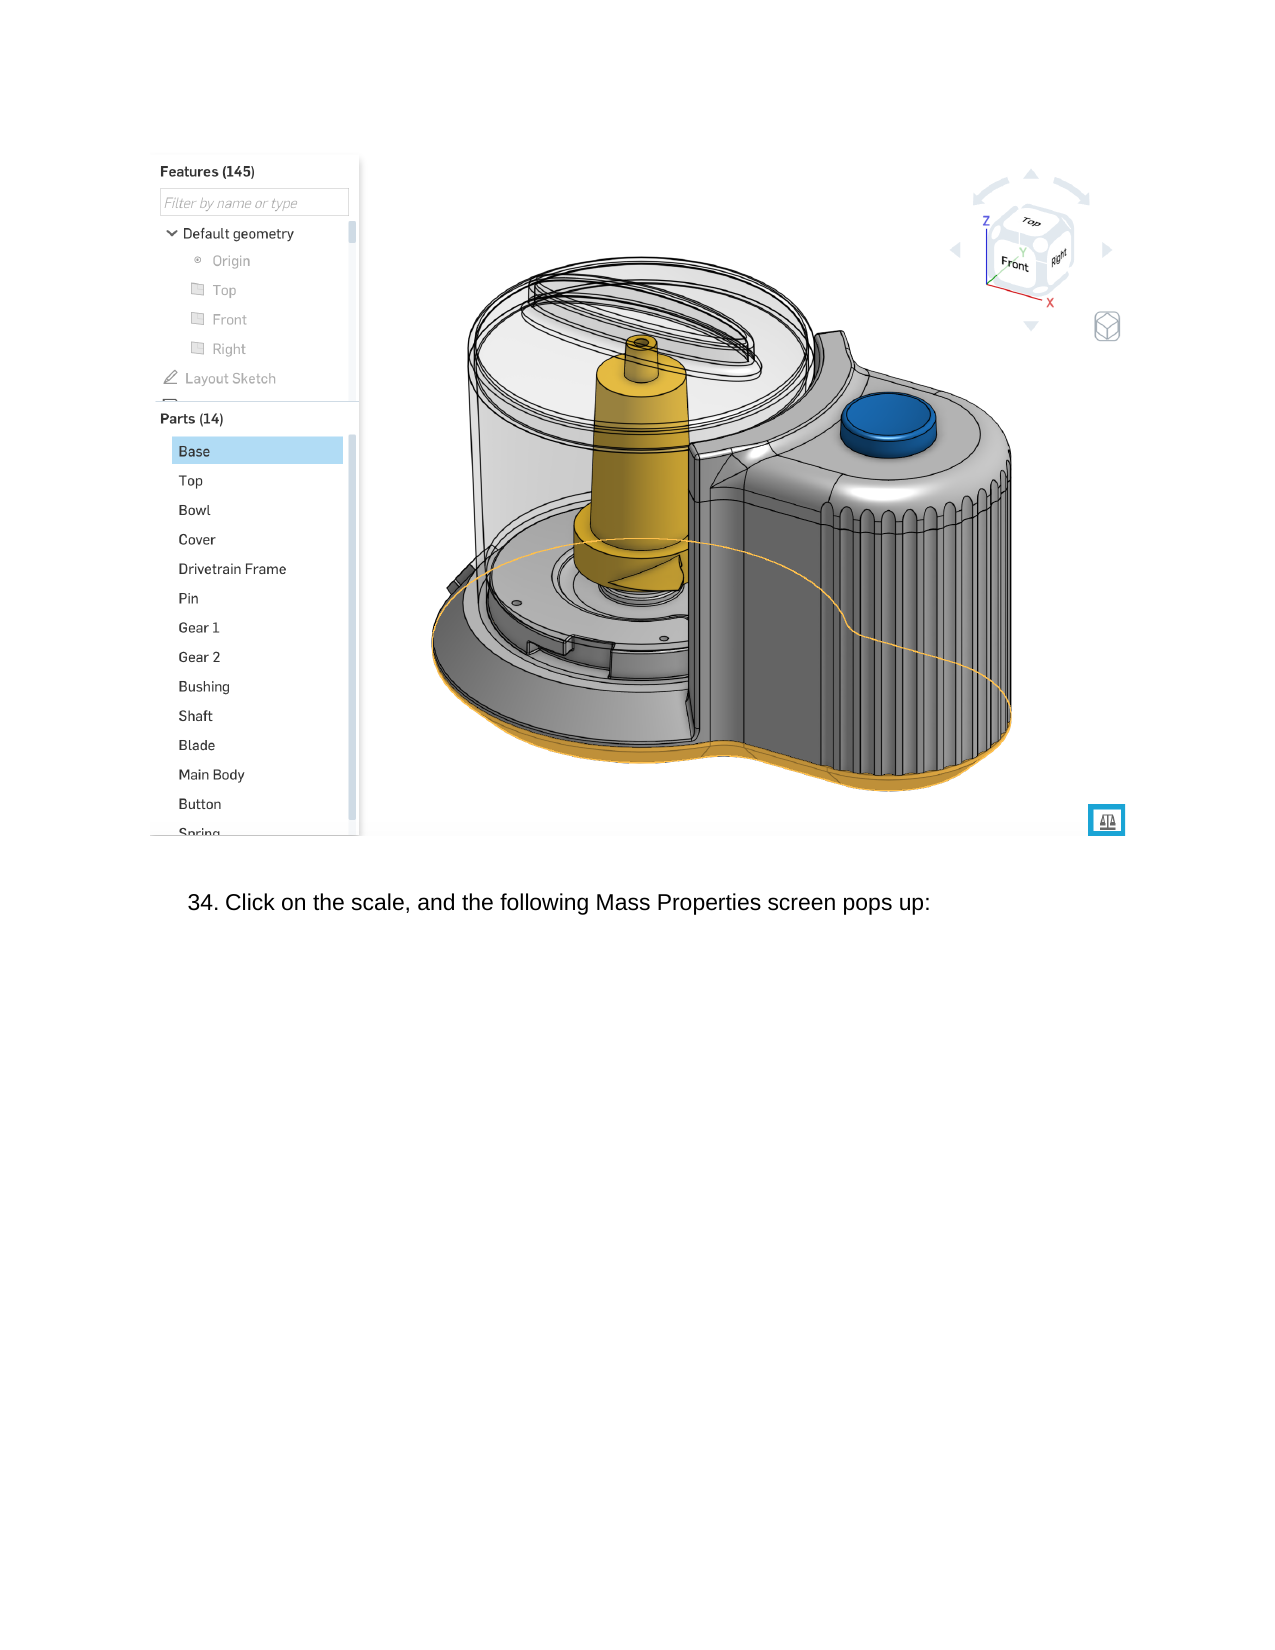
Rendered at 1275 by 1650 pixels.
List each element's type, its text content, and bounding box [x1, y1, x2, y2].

picture [150, 150, 1125, 836]
list Click on the scale, and the following Mass Properties screen pops up: [187, 888, 1125, 915]
